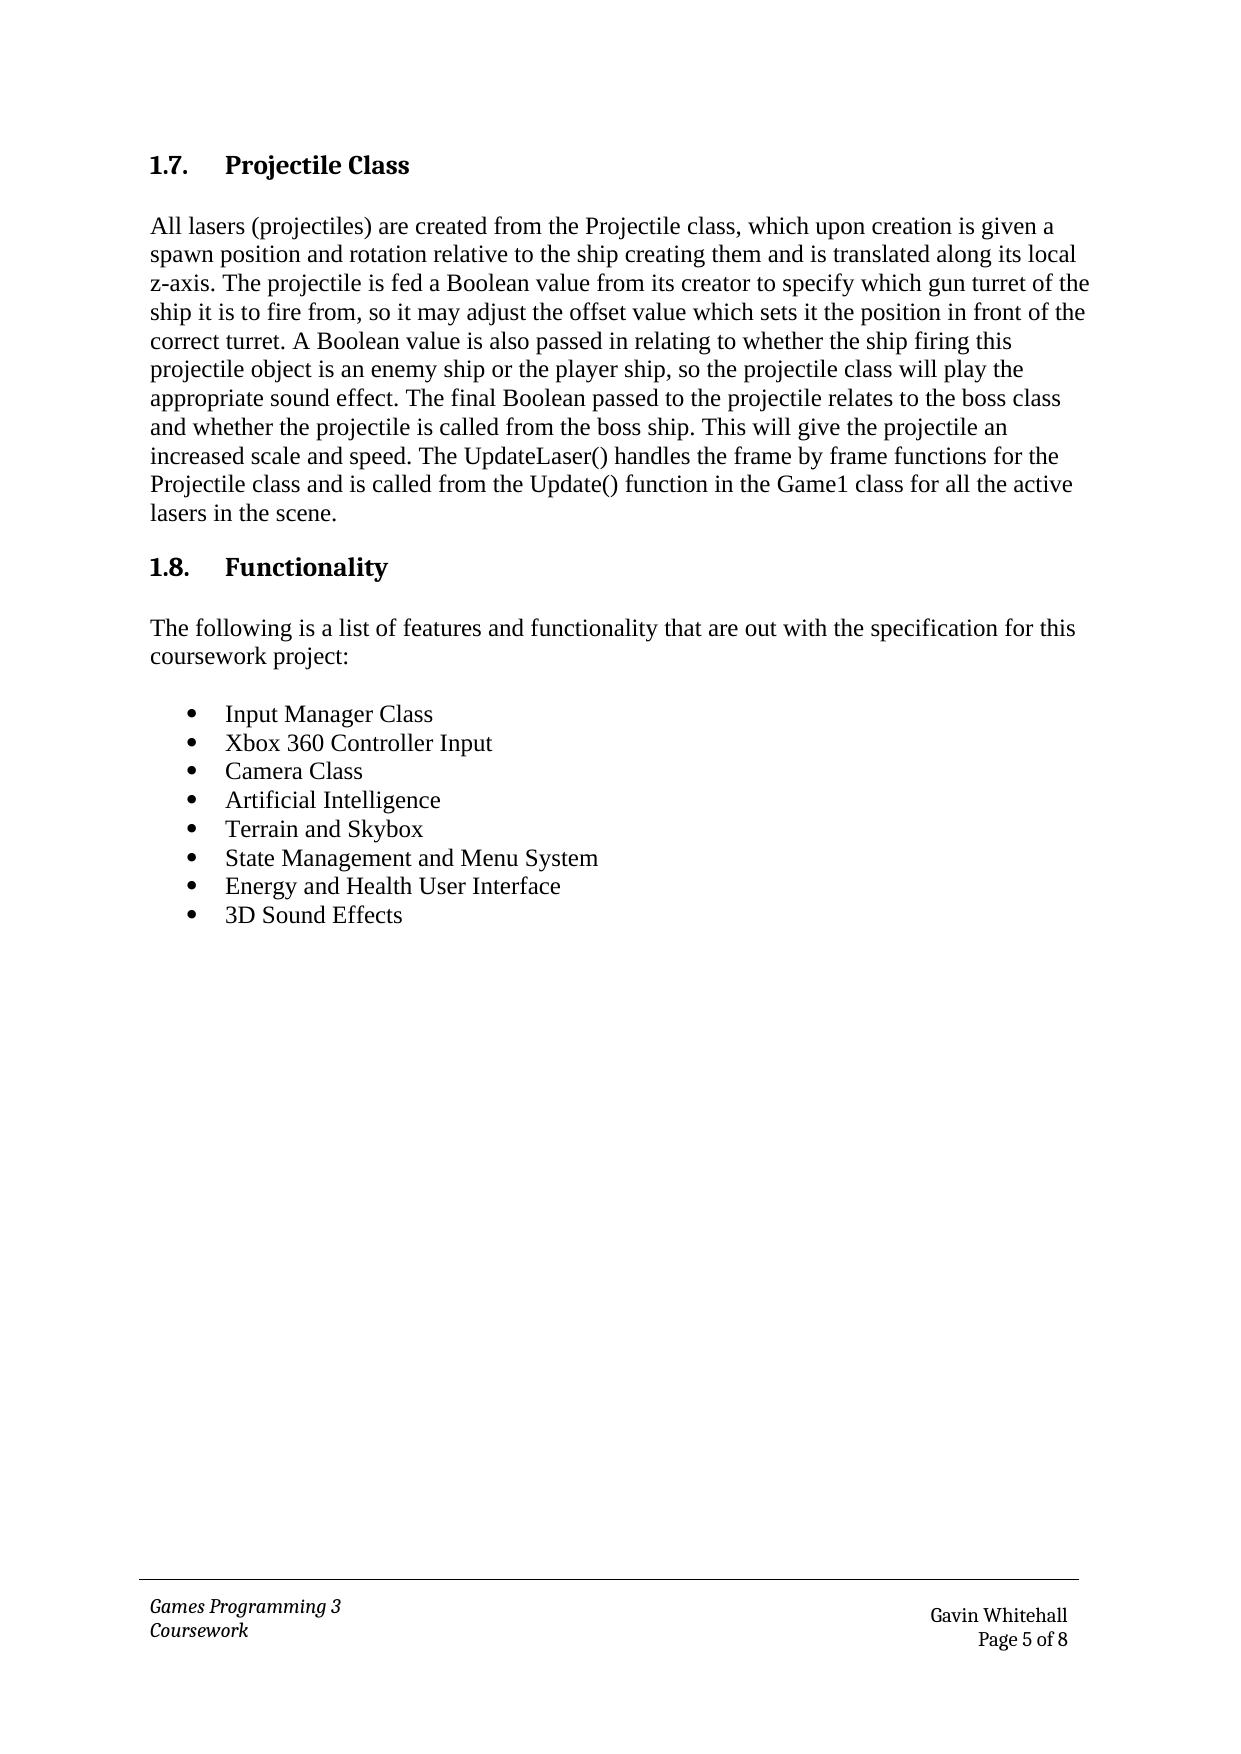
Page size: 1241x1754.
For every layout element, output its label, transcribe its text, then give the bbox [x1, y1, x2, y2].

text All lasers (projectiles) are created from the Projectile class, which upon creation is given a spawn position and rotation relative to the ship creating them and is translated along its local z-axis. The projectile is fed a Boolean value from its creator to specify which gun turret of the ship it is to fire from, so it may adjust the offset value which sets it the position in front of the correct turret. A Boolean value is also passed in relating to whether the ship firing this projectile object is an enemy ship or the player ship, so the projectile class will play the appropriate sound effect. The final Boolean passed to the projectile relates to the boss class and whether the projectile is called from the boss ship. This will give the projectile an increased scale and speed. The UpdateLaser() handles the frame by frame functions for the Projectile class and is called from the Update() function in the Game1 class for all the active lasers in the scene. [150, 211, 1090, 527]
list Artificial Intelligence [187, 785, 1090, 814]
list Camera Class [187, 756, 1090, 785]
list Input Manager Class [187, 699, 1090, 728]
subtitle Projectile Class [150, 150, 1090, 181]
list Terrain and Skybox [187, 814, 1090, 843]
subtitle Functionality [150, 552, 1090, 583]
list Energy and Health User Interface [187, 871, 1090, 900]
text The following is a list of features and functionality that are out with the specification for this coursework project: [150, 613, 1090, 670]
list Xbox 360 Controller Input [187, 728, 1090, 756]
list 3D Sound Effects [187, 900, 1090, 929]
list State Management and Menu System [187, 843, 1090, 871]
